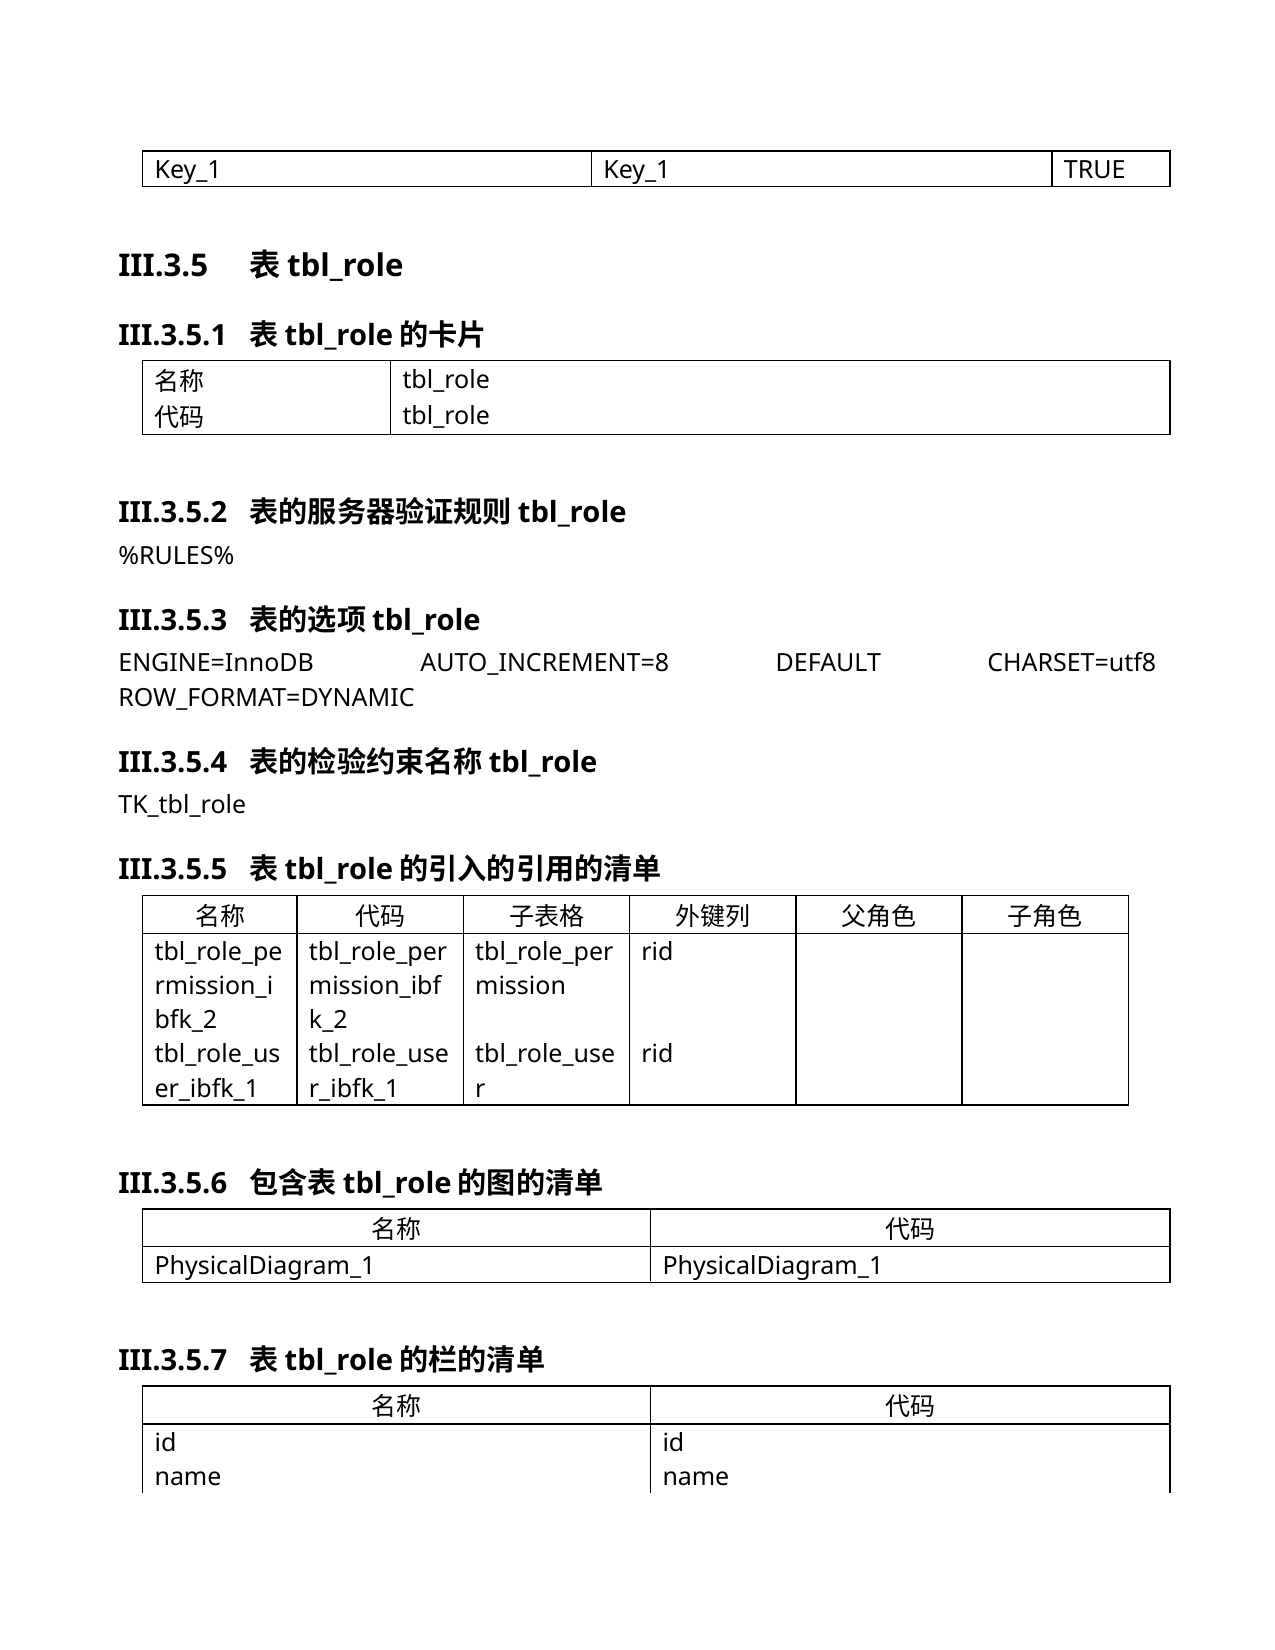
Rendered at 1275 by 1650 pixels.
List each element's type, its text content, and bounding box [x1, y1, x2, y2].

table_header 父角色 [797, 896, 961, 932]
table_cell tbl_role_permission_ibfk_2 [298, 934, 463, 1036]
table_cell name [651, 1459, 1169, 1492]
subtitle 表的服务器验证规则tbl_role [118, 489, 1157, 531]
table_cell [963, 934, 1128, 1036]
table_cell name [143, 1459, 650, 1492]
table_cell rid [630, 934, 795, 1036]
table_header 外键列 [630, 896, 795, 932]
table_header 代码 [651, 1387, 1169, 1423]
table_header 子角色 [963, 896, 1128, 932]
table_cell tbl_role_user_ibfk_1 [298, 1036, 463, 1104]
table_cell rid [630, 1036, 795, 1104]
table_cell tbl_role_permission_ibfk_2 [143, 934, 296, 1036]
table_cell id [143, 1425, 650, 1458]
table_cell Key_1 [592, 152, 1051, 186]
table_header 名称 [143, 361, 390, 397]
table_cell tbl_role [391, 398, 1169, 434]
table_cell tbl_role_user [464, 1036, 629, 1104]
table_cell 代码 [143, 398, 390, 434]
table_cell PhysicalDiagram_1 [143, 1247, 650, 1281]
text %RULES% [118, 537, 1157, 571]
table_cell [797, 934, 961, 1036]
text TK_tbl_role [118, 787, 1157, 821]
table_cell tbl_role_permission [464, 934, 629, 1036]
table_cell tbl_role_user_ibfk_1 [143, 1036, 296, 1104]
subtitle 表tbl_role [118, 241, 1157, 286]
table_cell PhysicalDiagram_1 [651, 1247, 1169, 1281]
table_header 名称 [143, 1387, 650, 1423]
text ENGINE=InnoDB AUTO_INCREMENT=8 DEFAULT CHARSET=utf8 ROW_FORMAT=DYNAMIC [118, 645, 1157, 713]
table_cell TRUE [1053, 152, 1169, 186]
table_header tbl_role [391, 361, 1169, 397]
table_header 代码 [298, 896, 463, 932]
table_header 名称 [143, 896, 296, 932]
subtitle 包含表tbl_role的图的清单 [118, 1159, 1157, 1202]
subtitle 表tbl_role的卡片 [118, 311, 1157, 353]
subtitle 表的检验约束名称tbl_role [118, 738, 1157, 781]
table_cell [797, 1036, 961, 1104]
table_cell id [651, 1425, 1169, 1458]
table_header 子表格 [464, 896, 629, 932]
table_header 代码 [651, 1210, 1169, 1246]
subtitle 表的选项tbl_role [118, 596, 1157, 639]
subtitle 表tbl_role的栏的清单 [118, 1336, 1157, 1379]
table_cell [963, 1036, 1128, 1104]
table_cell Key_1 [143, 152, 591, 186]
subtitle 表tbl_role的引入的引用的清单 [118, 846, 1157, 888]
table_header 名称 [143, 1210, 650, 1246]
